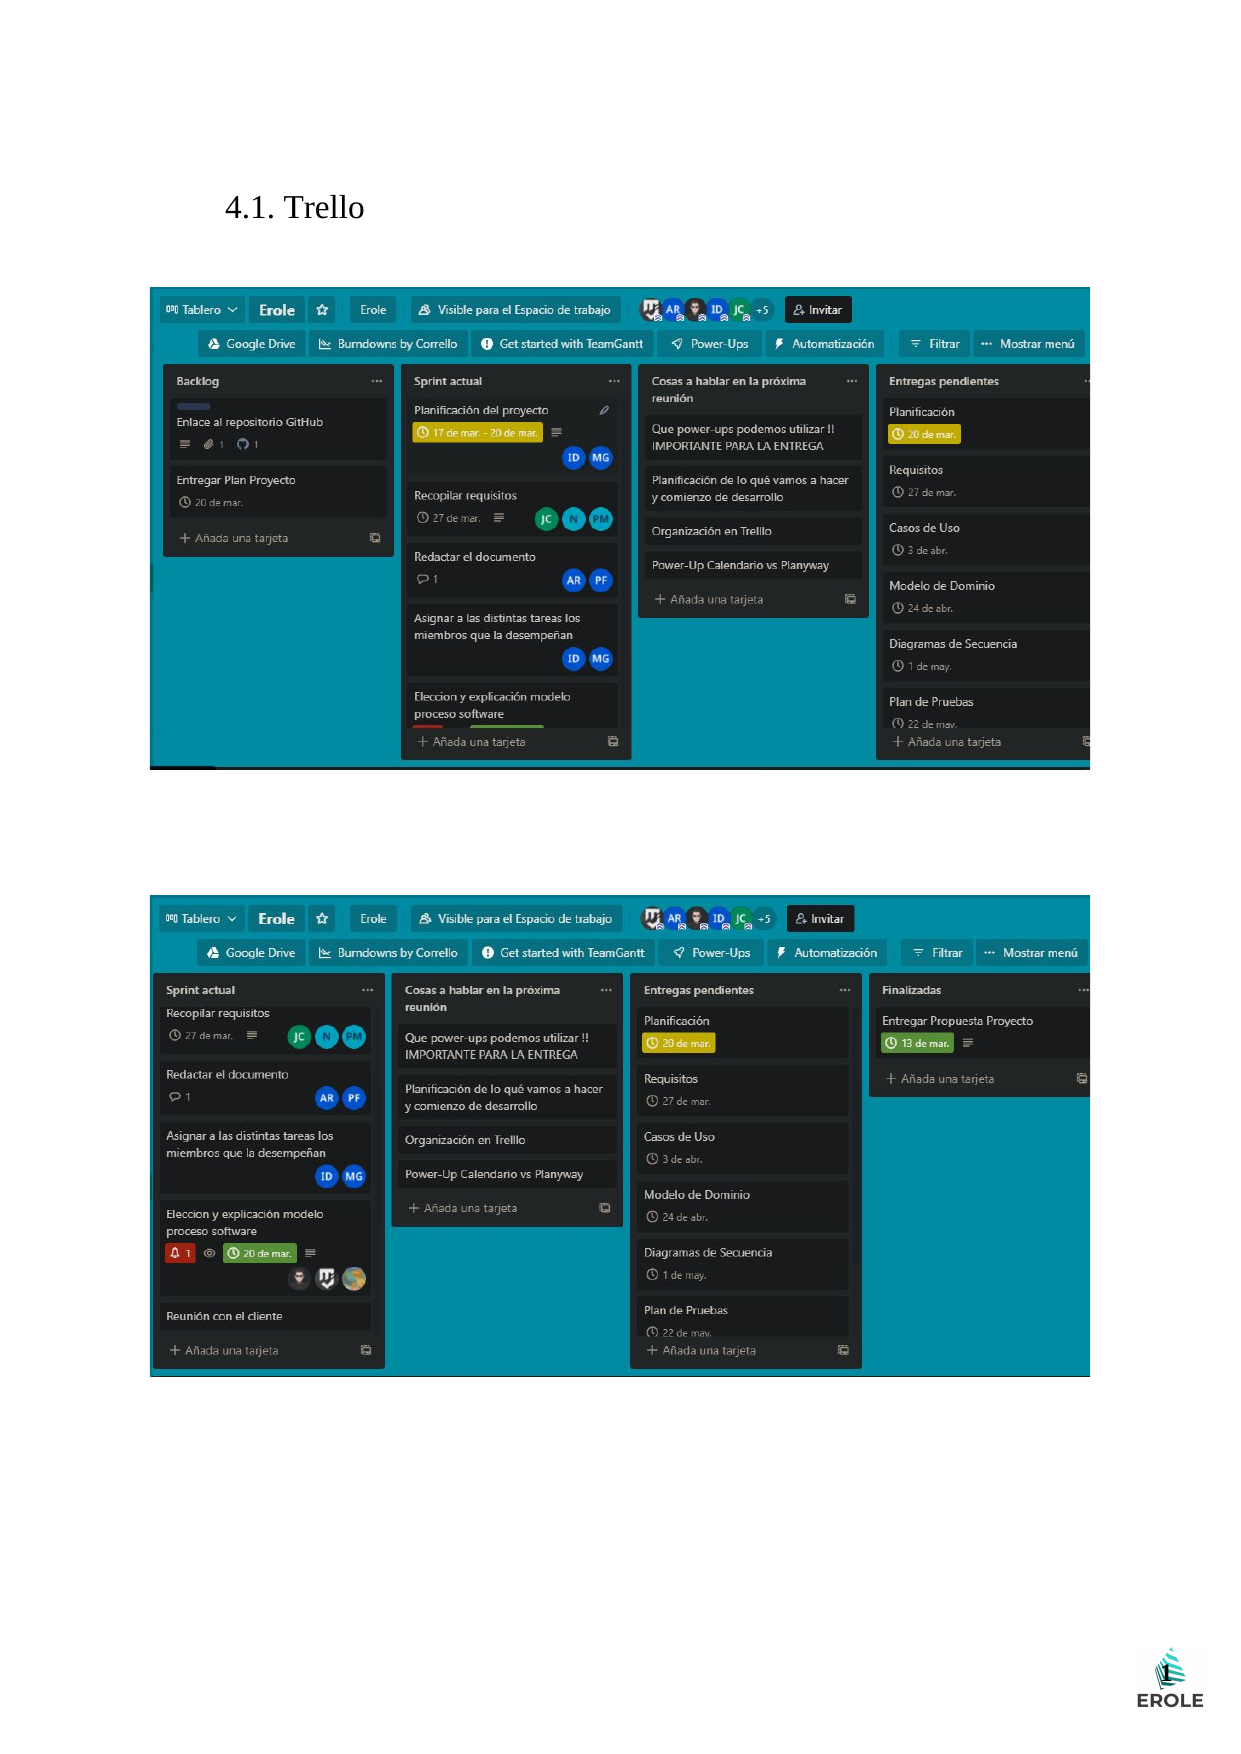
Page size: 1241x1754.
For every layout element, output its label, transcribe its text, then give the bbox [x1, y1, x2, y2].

picture [149, 895, 1091, 1377]
picture [1133, 1646, 1205, 1709]
picture [149, 287, 1091, 770]
subtitle 4.1. Trello [150, 187, 1090, 270]
